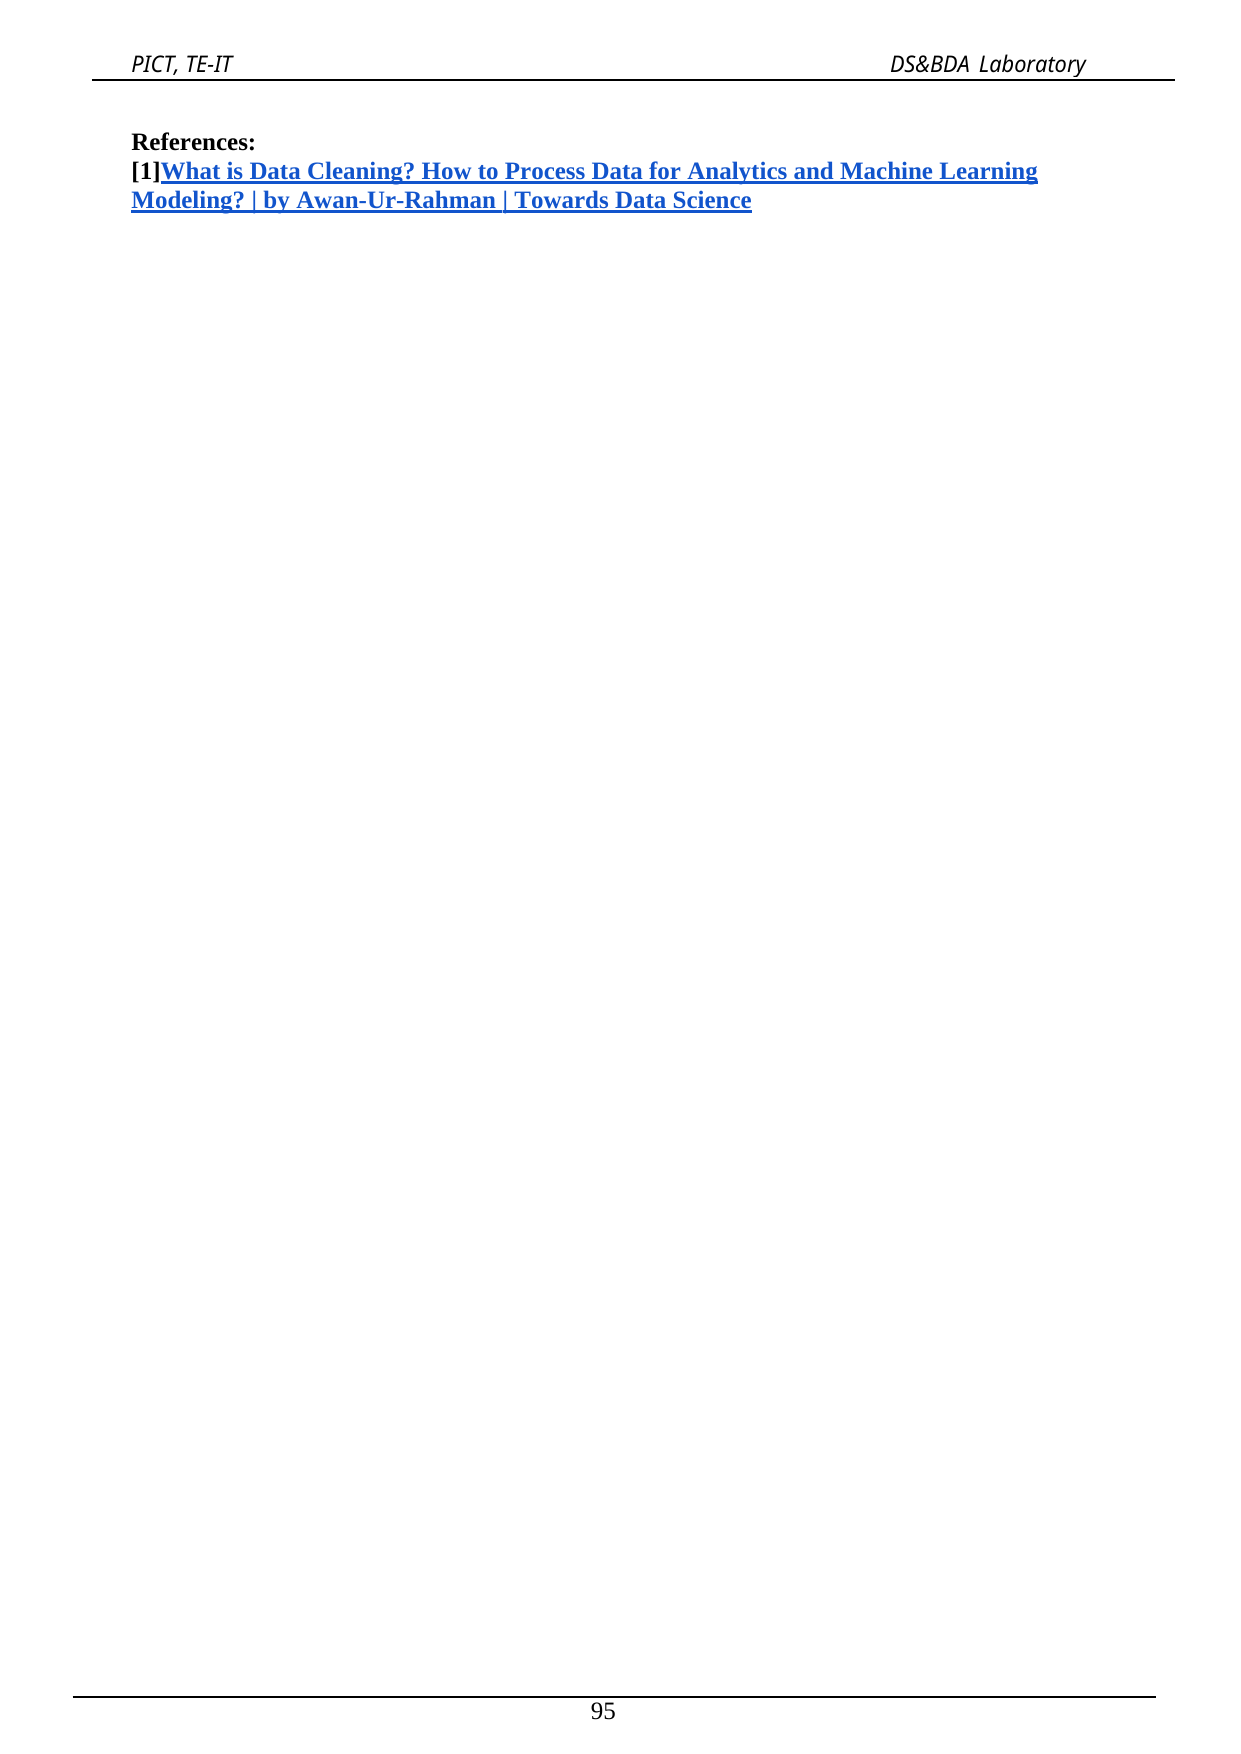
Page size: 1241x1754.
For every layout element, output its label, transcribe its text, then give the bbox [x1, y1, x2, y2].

text [1]What is Data Cleaning? How to Process Data for Analytics and Machine Learning Modeling? | by Awan-Ur-Rahman | Towards Data Science [131, 156, 1040, 213]
text References: [131, 127, 1240, 156]
